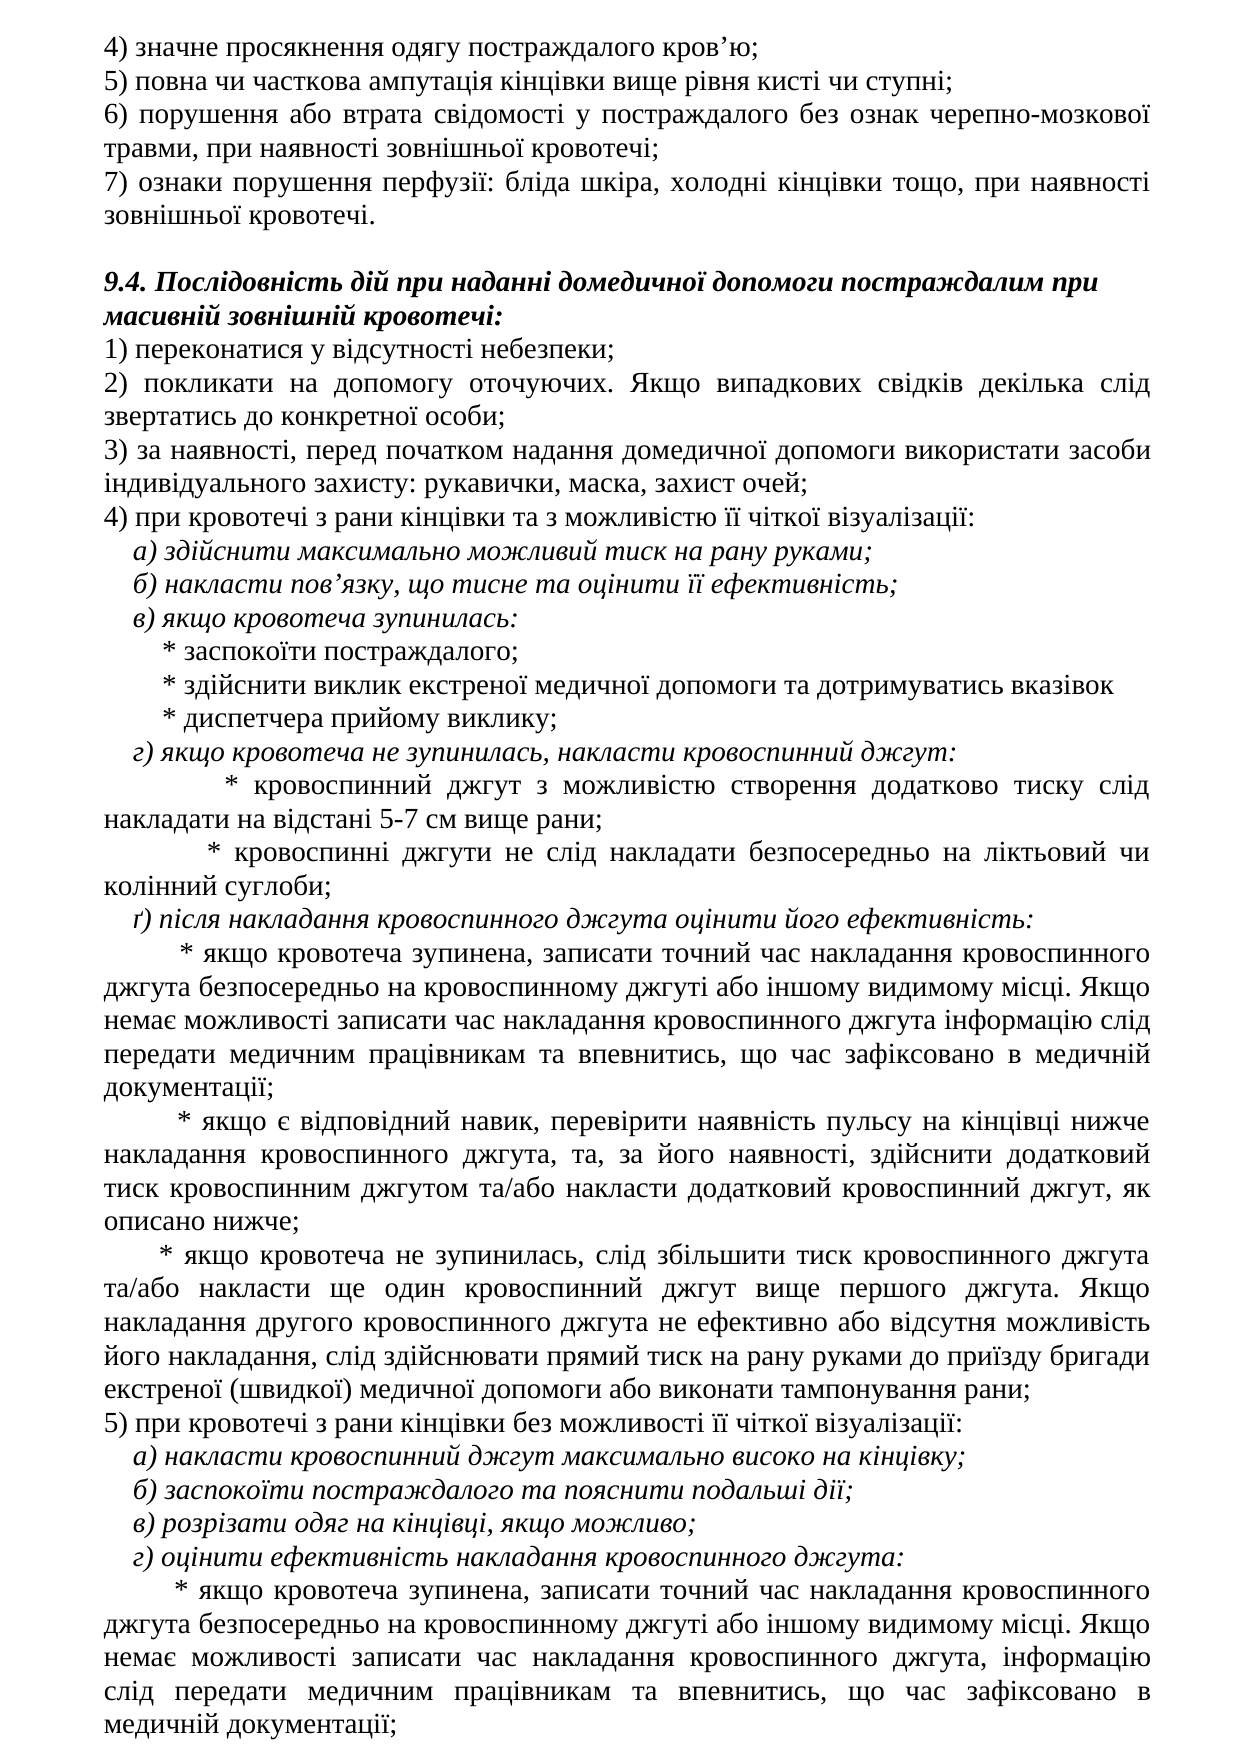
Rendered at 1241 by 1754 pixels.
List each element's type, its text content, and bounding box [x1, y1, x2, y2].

text 1) переконатися у відсутності небезпеки; [103, 331, 1152, 365]
text в) розрізати одяг на кінцівці, якщо можливо; [103, 1505, 1152, 1539]
text ґ) після накладання кровоспинного джгута оцінити його ефективність: [103, 902, 1152, 935]
text * якщо кровотеча зупинена, записати точний час накладання кровоспинного джгута безпосередньо на кровоспинному джгуті або іншому видимому місці. Якщо немає можливості записати час накладання кровоспинного джгута, інформацію слід передати медичним працівникам та впевнитись, що час зафіксовано в медичній документації; [103, 1572, 1152, 1740]
text б) накласти пов’язку, що тисне та оцінити її ефективність; [103, 566, 1152, 600]
text 2) покликати на допомогу оточуючих. Якщо випадкових свідків декілька слід звертатись до конкретної особи; [103, 365, 1152, 432]
text в) якщо кровотеча зупинилась: [103, 600, 1152, 633]
text * якщо є відповідний навик, перевірити наявність пульсу на кінцівці нижче накладання кровоспинного джгута, та, за його наявності, здійснити додатковий тиск кровоспинним джгутом та/або накласти додатковий кровоспинний джгут, як описано нижче; [103, 1103, 1152, 1237]
text 4) при кровотечі з рани кінцівки та з можливістю її чіткої візуалізації: [103, 499, 1152, 533]
text 5) при кровотечі з рани кінцівки без можливості її чіткої візуалізації: [103, 1405, 1152, 1438]
text 4) значне просякнення одягу постраждалого кров’ю; [103, 29, 1152, 63]
text г) якщо кровотеча не зупинилась, накласти кровоспинний джгут: [103, 734, 1152, 767]
text а) здійснити максимально можливий тиск на рану руками; [103, 533, 1152, 566]
text 9.4. Послідовність дій при наданні домедичної допомоги постраждалим при масивній зовнішній кровотечі: [103, 264, 1152, 331]
text * кровоспинні джгути не слід накладати безпосередньо на ліктьовий чи колінний суглоби; [103, 834, 1152, 902]
text * кровоспинний джгут з можливістю створення додатково тиску слід накладати на відстані 5-7 см вище рани; [103, 767, 1152, 834]
text 7) ознаки порушення перфузії: бліда шкіра, холодні кінцівки тощо, при наявності зовнішньої кровотечі. [103, 164, 1152, 231]
text а) накласти кровоспинний джгут максимально високо на кінцівку; [103, 1438, 1152, 1472]
text б) заспокоїти постраждалого та пояснити подальші дії; [103, 1472, 1152, 1505]
text * якщо кровотеча зупинена, записати точний час накладання кровоспинного джгута безпосередньо на кровоспинному джгуті або іншому видимому місці. Якщо немає можливості записати час накладання кровоспинного джгута інформацію слід передати медичним працівникам та впевнитись, що час зафіксовано в медичній документації; [103, 935, 1152, 1103]
text * якщо кровотеча не зупинилась, слід збільшити тиск кровоспинного джгута та/або накласти ще один кровоспинний джгут вище першого джгута. Якщо накладання другого кровоспинного джгута не ефективно або відсутня можливість його накладання, слід здійснювати прямий тиск на рану руками до приїзду бригади екстреної (швидкої) медичної допомоги або виконати тампонування рани; [103, 1237, 1152, 1405]
text 6) порушення або втрата свідомості у постраждалого без ознак черепно-мозкової травми, при наявності зовнішньої кровотечі; [103, 97, 1152, 164]
text 3) за наявності, перед початком надання домедичної допомоги використати засоби індивідуального захисту: рукавички, маска, захист очей; [103, 432, 1152, 499]
text * заспокоїти постраждалого; [103, 633, 1152, 667]
text * диспетчера прийому виклику; [103, 700, 1152, 734]
text * здійснити виклик екстреної медичної допомоги та дотримуватись вказівок [103, 667, 1152, 700]
text 5) повна чи часткова ампутація кінцівки вище рівня кисті чи ступні; [103, 63, 1152, 97]
text г) оцінити ефективність накладання кровоспинного джгута: [103, 1539, 1152, 1572]
